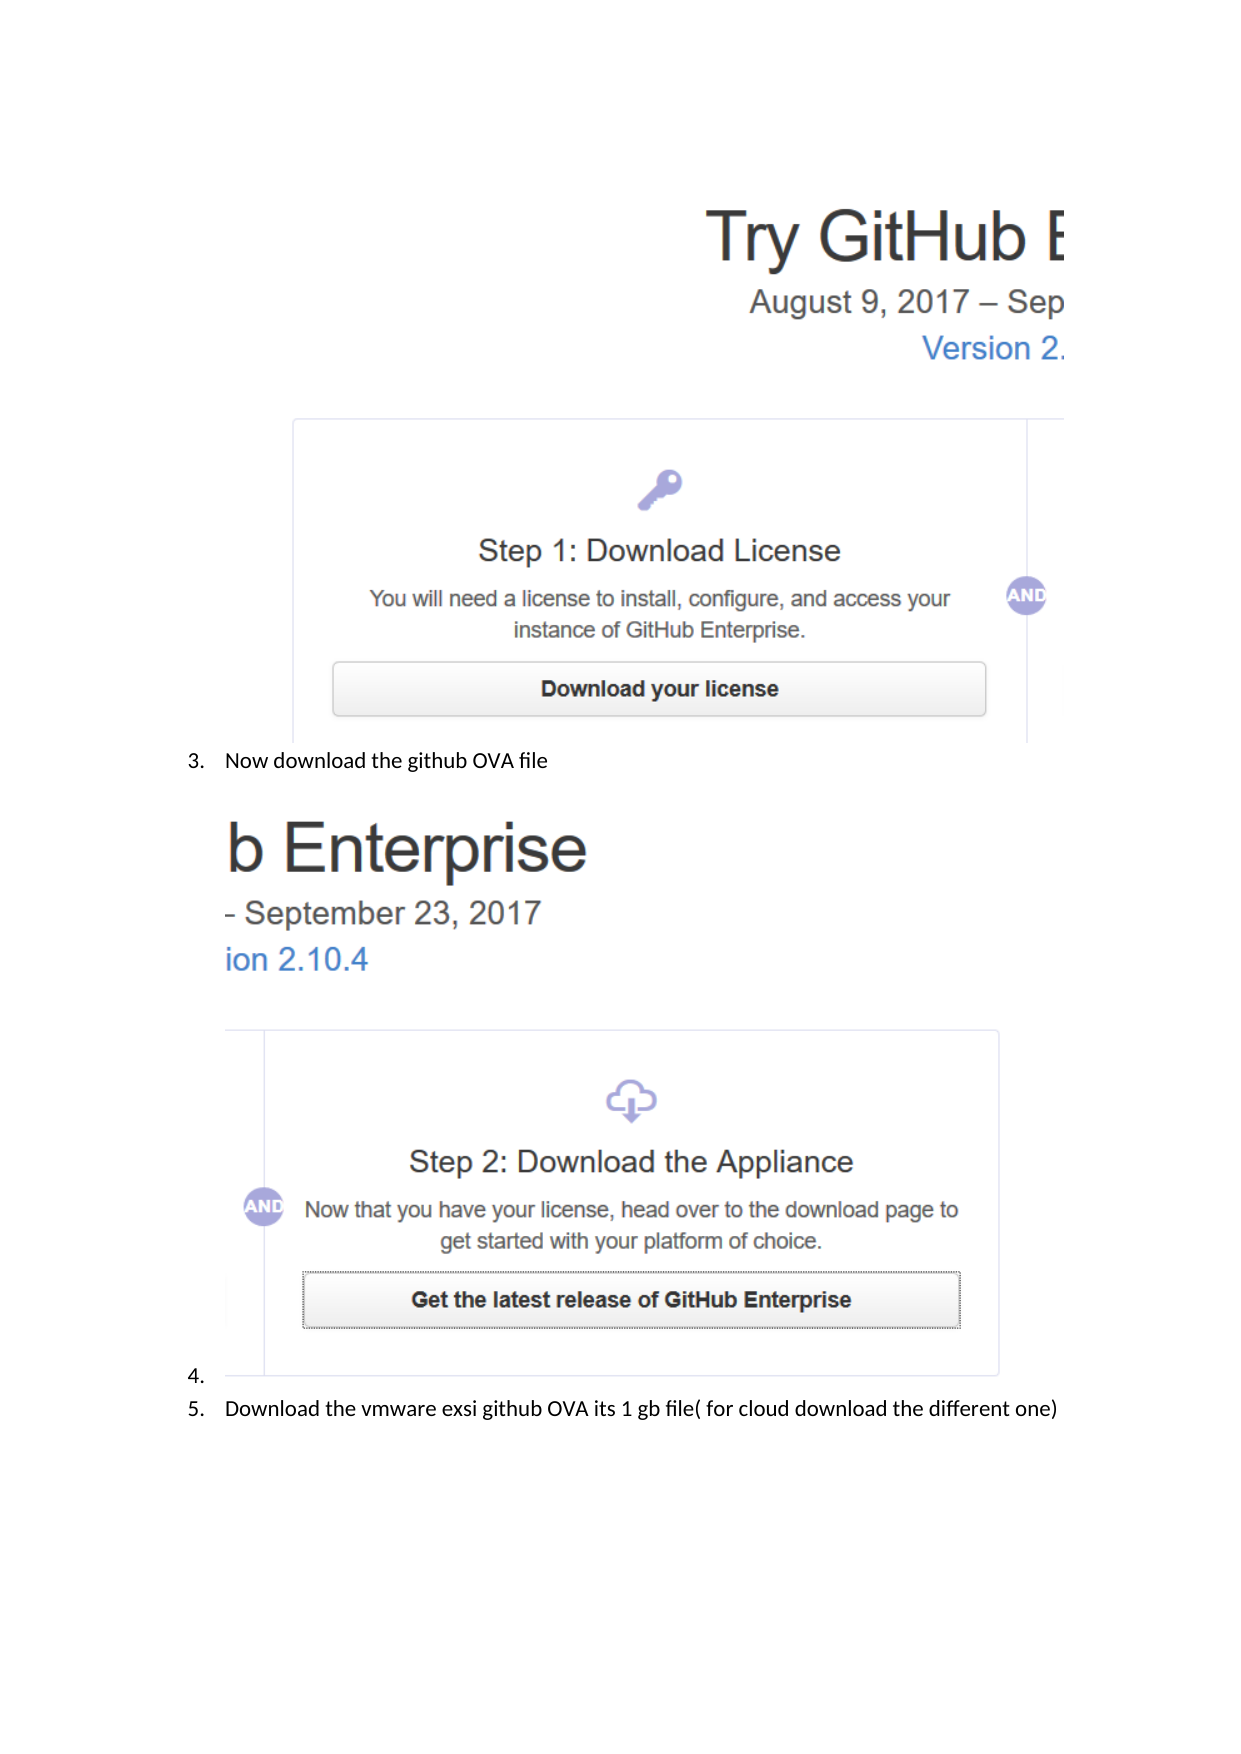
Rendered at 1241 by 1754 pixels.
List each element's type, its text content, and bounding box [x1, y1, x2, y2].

picture [225, 778, 1035, 1384]
list Download the vmware exsi github OVA its 1 gb file( for cloud download the different one) [187, 1394, 1090, 1422]
list Now download the github OVA file [187, 747, 1090, 775]
picture [225, 150, 1064, 743]
